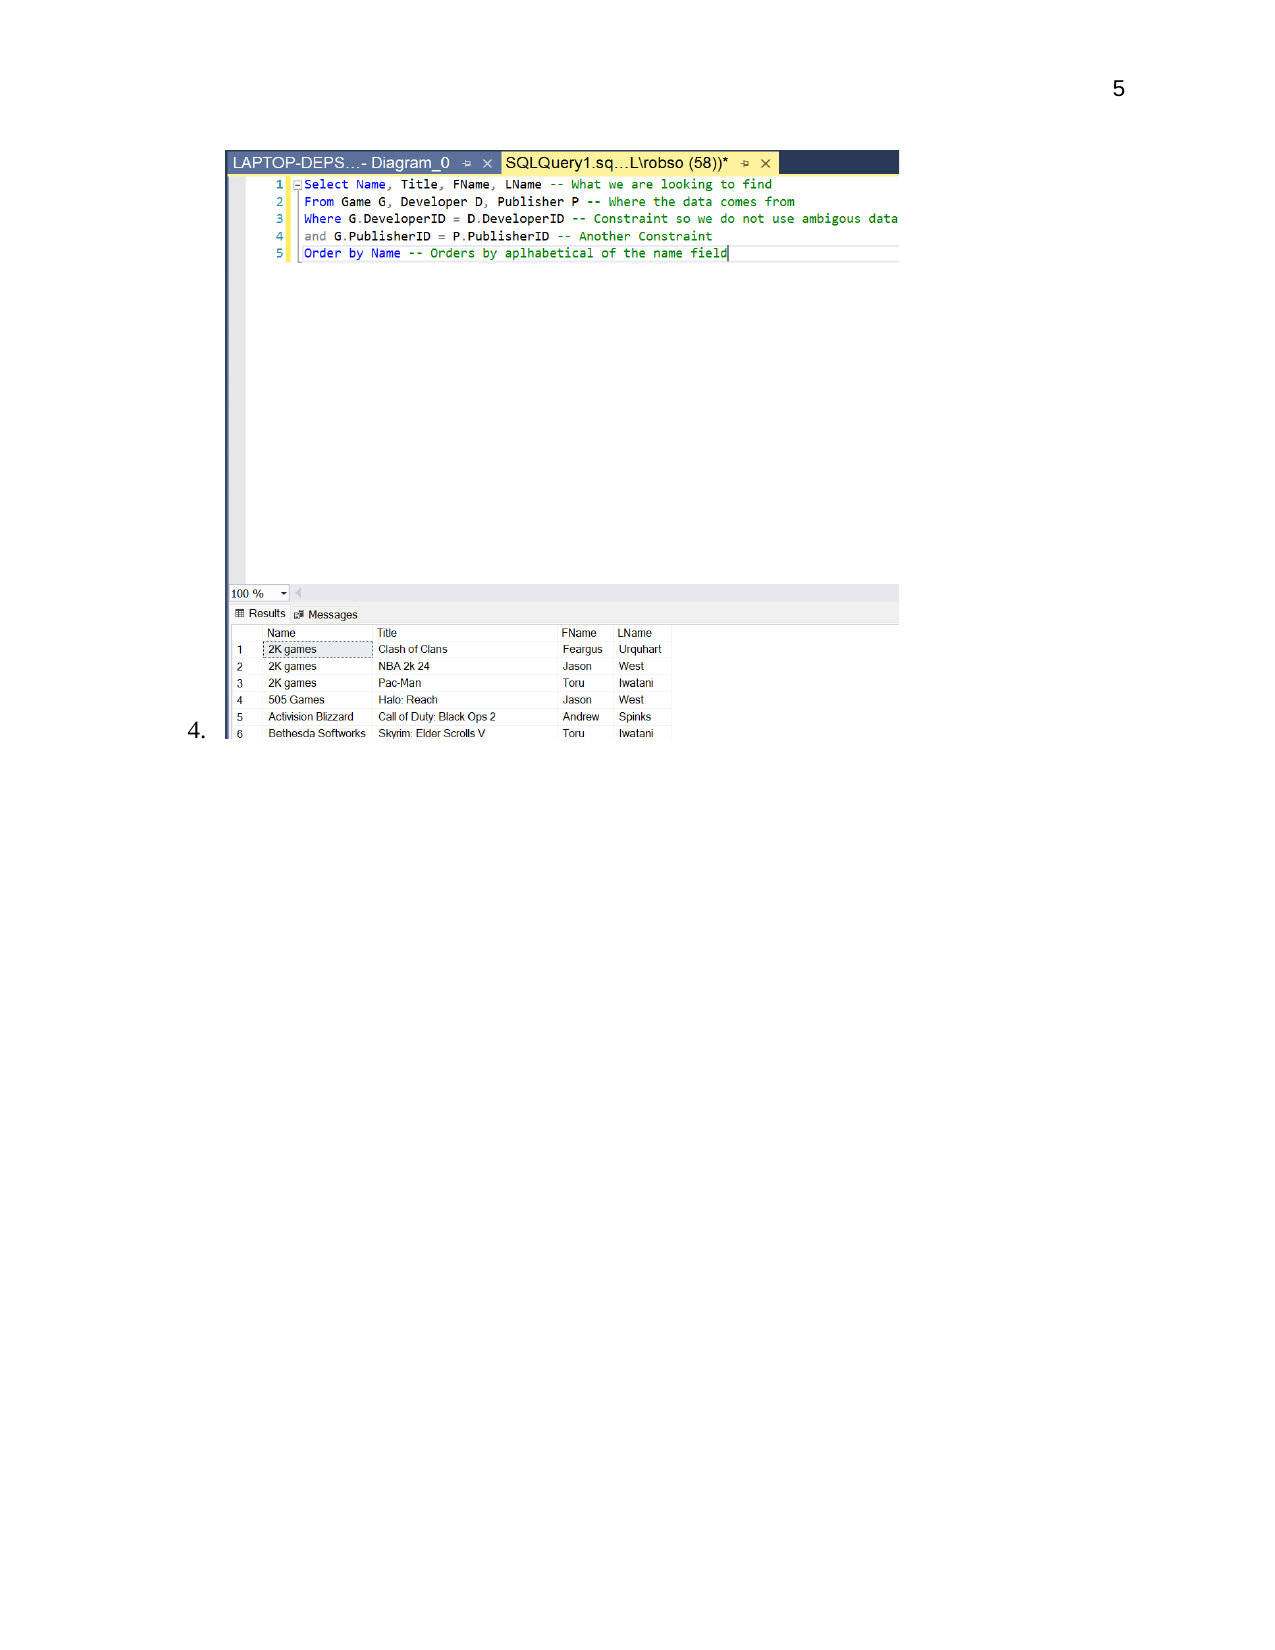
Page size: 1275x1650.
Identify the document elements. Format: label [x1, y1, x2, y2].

picture [225, 150, 900, 739]
